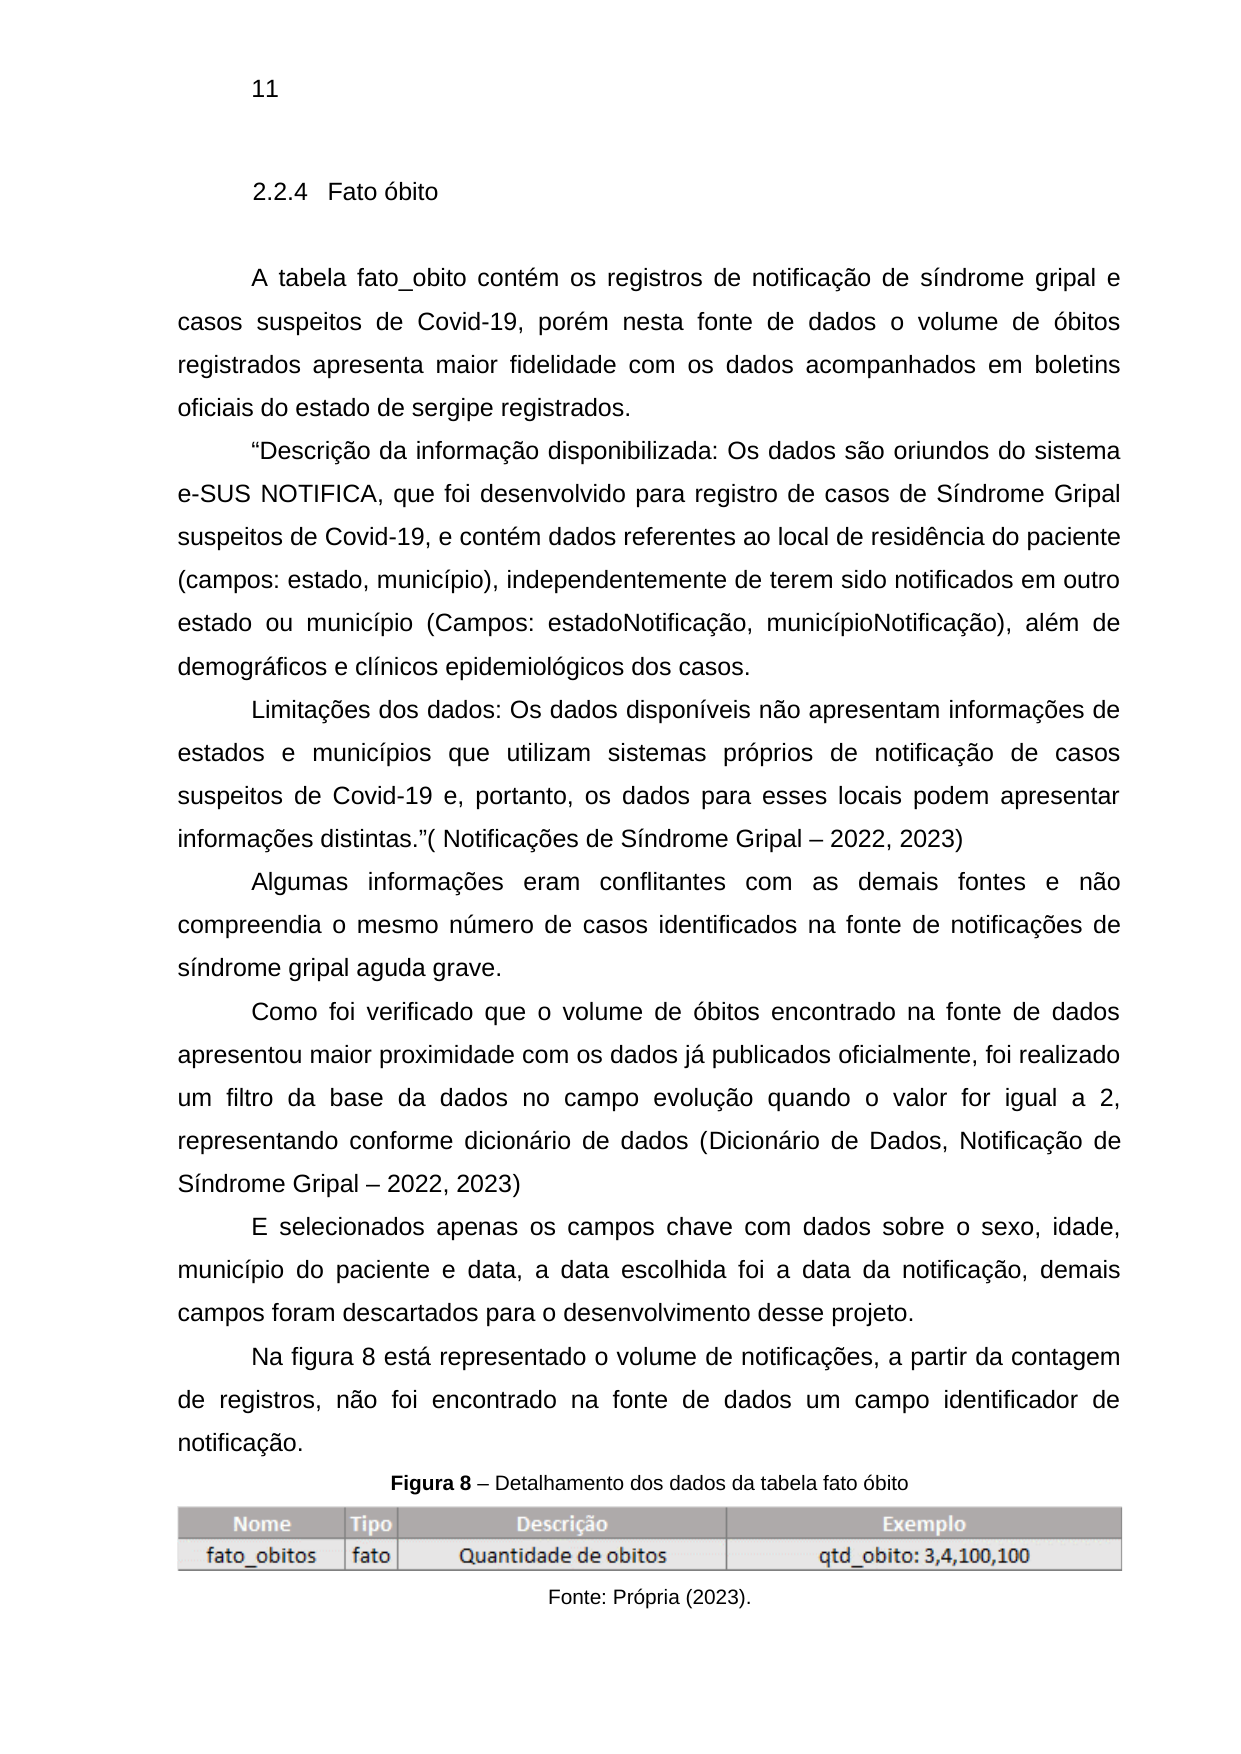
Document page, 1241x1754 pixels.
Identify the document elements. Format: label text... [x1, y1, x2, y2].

text Figura 8 – Detalhamento dos dados da tabela fato óbito [177, 1471, 1122, 1495]
text Fonte: Própria (2023). [177, 1585, 1122, 1609]
text A tabela fato_obito contém os registros de notificação de síndrome gripal e casos suspeitos de Covid-19, porém nesta fonte de dados o volume de óbitos registrados apresenta maior fidelidade com os dados acompanhados em boletins oficiais do estado de sergipe registrados. [177, 263, 1122, 422]
subtitle Fato óbito [252, 177, 1122, 206]
text Limitações dos dados: Os dados disponíveis não apresentam informações de estados e municípios que utilizam sistemas próprios de notificação de casos suspeitos de Covid-19 e, portanto, os dados para esses locais podem apresentar informações distintas.”( Notificações de Síndrome Gripal – 2022, 2023) [177, 695, 1122, 853]
text E selecionados apenas os campos chave com dados sobre o sexo, idade, município do paciente e data, a data escolhida foi a data da notificação, demais campos foram descartados para o desenvolvimento desse projeto. [177, 1212, 1122, 1327]
text Na figura 8 está representado o volume de notificações, a partir da contagem de registros, não foi encontrado na fonte de dados um campo identificador de notificação. [177, 1342, 1122, 1457]
text Algumas informações eram conflitantes com as demais fontes e não compreendia o mesmo número de casos identificados na fonte de notificações de síndrome gripal aguda grave. [177, 867, 1122, 982]
text Como foi verificado que o volume de óbitos encontrado na fonte de dados apresentou maior proximidade com os dados já publicados oficialmente, foi realizado um filtro da base da dados no campo evolução quando o valor for igual a 2, representando conforme dicionário de dados (Dicionário de Dados, Notificação de Síndrome Gripal – 2022, 2023) [177, 997, 1122, 1198]
text “Descrição da informação disponibilizada: Os dados são oriundos do sistema e-SUS NOTIFICA, que foi desenvolvido para registro de casos de Síndrome Gripal suspeitos de Covid-19, e contém dados referentes ao local de residência do paciente (campos: estado, município), independentemente de terem sido notificados em outro estado ou município (Campos: estadoNotificação, municípioNotificação), além de demográficos e clínicos epidemiológicos dos casos. [177, 436, 1122, 680]
picture [177, 1506, 1123, 1571]
